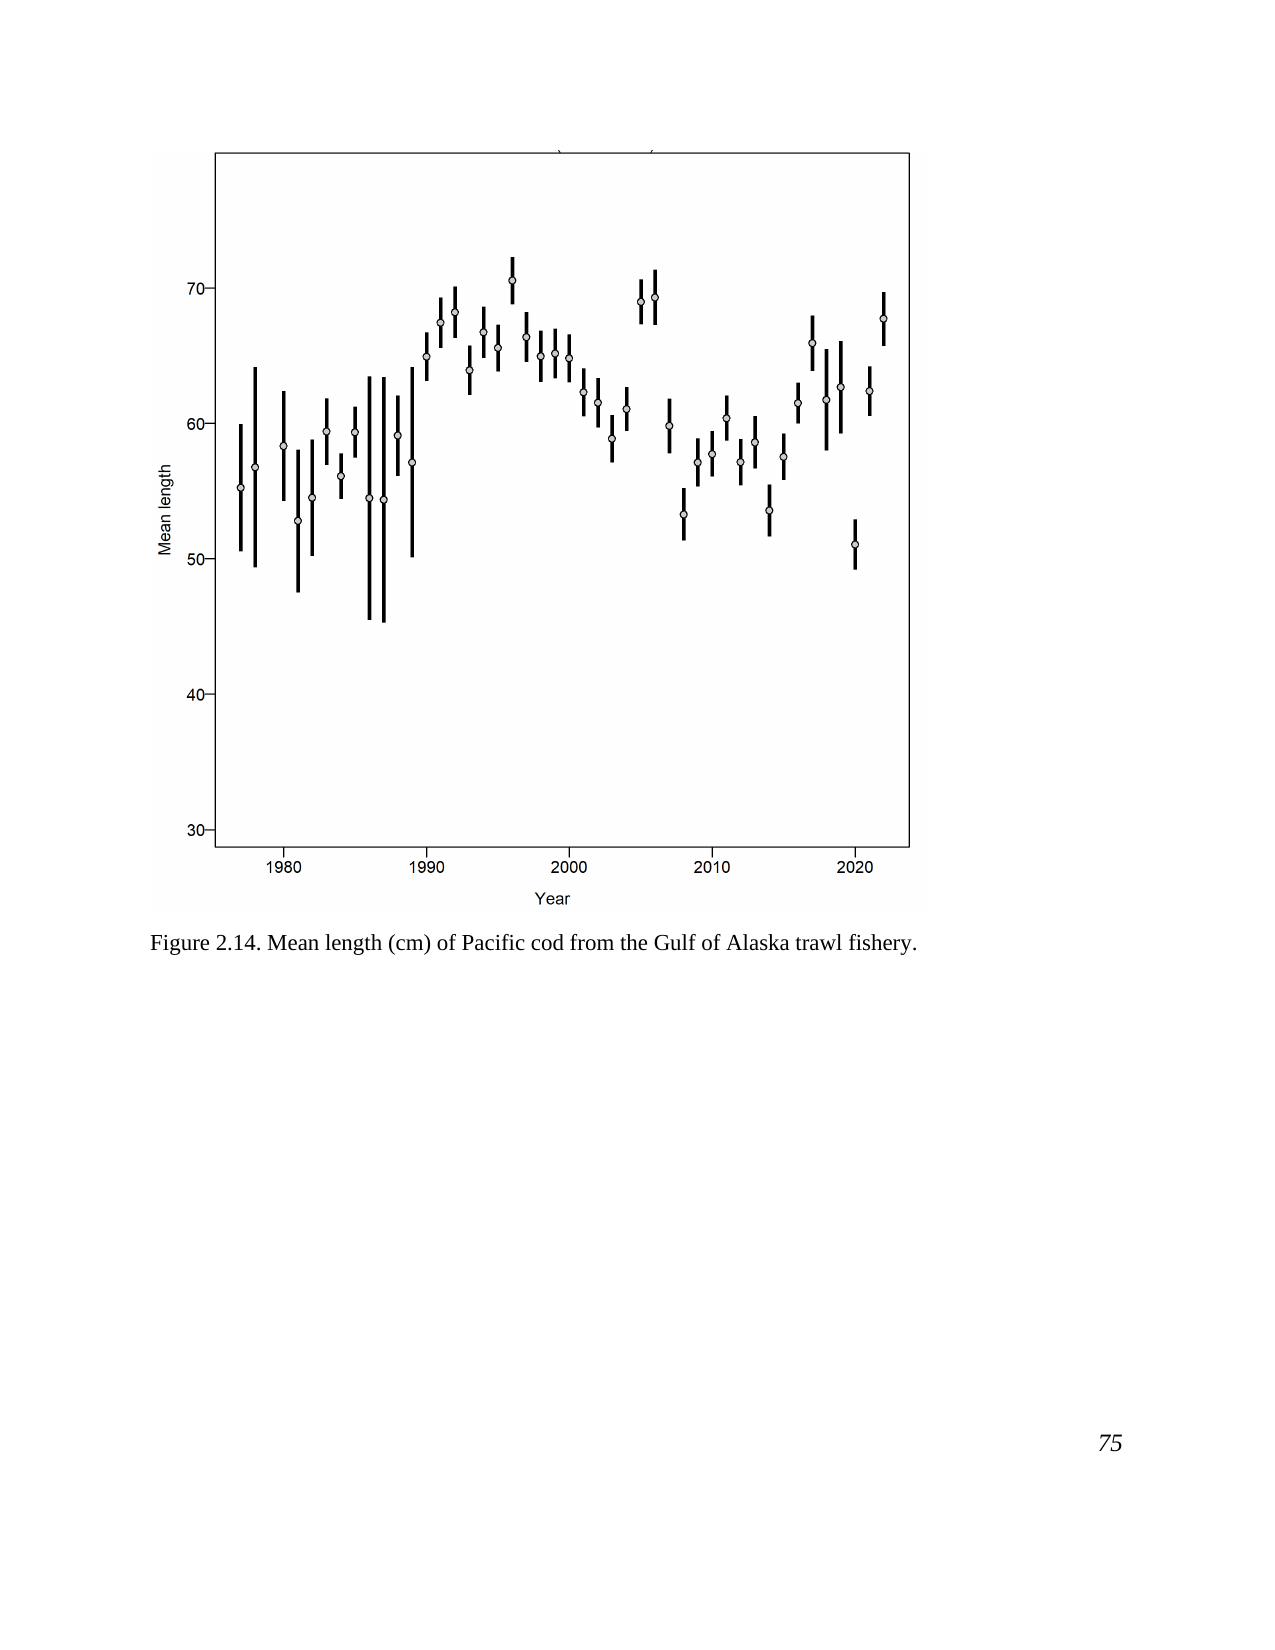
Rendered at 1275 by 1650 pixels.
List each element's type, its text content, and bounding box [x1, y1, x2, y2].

text Figure 2.14. Mean length (cm) of Pacific cod from the Gulf of Alaska trawl fishery. [150, 929, 1125, 955]
picture [150, 150, 931, 912]
